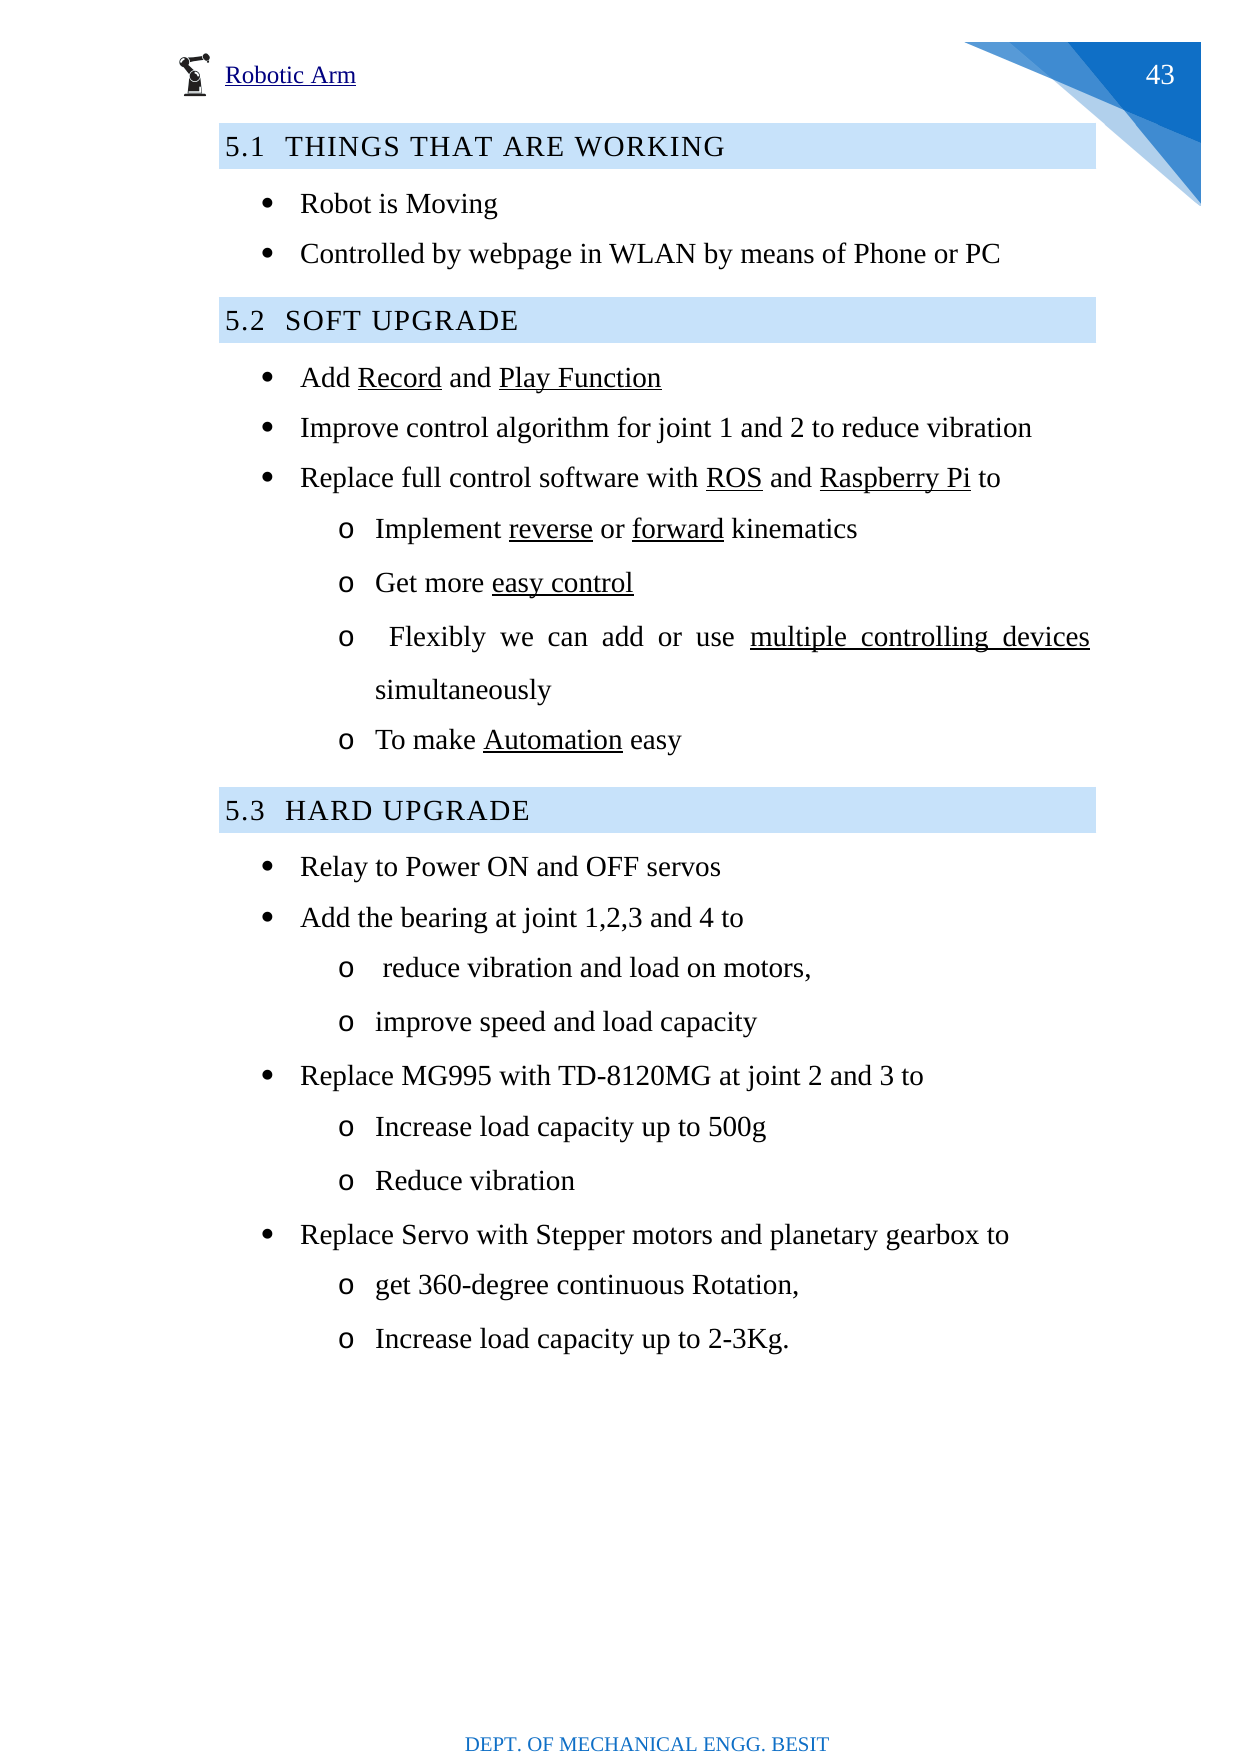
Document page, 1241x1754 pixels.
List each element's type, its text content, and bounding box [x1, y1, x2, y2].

subtitle hard upgrade [225, 793, 1090, 827]
text Add the bearing at joint 1,2,3 and 4 to [262, 900, 1090, 934]
picture [963, 42, 1201, 206]
list Implement reverse or forward kinematics [337, 511, 1090, 547]
text Add Record and Play Function [262, 360, 1090, 393]
list Flexibly we can add or use multiple controlling devices simultaneously [337, 619, 1090, 706]
list Reduce vibration [337, 1163, 1090, 1199]
list reduce vibration and load on motors, [337, 950, 1090, 986]
list Get more easy control [337, 565, 1090, 601]
subtitle Things that are working [225, 129, 1090, 163]
list To make Automation easy [337, 722, 1090, 758]
picture [172, 52, 213, 97]
subtitle soft upgrade [225, 303, 1090, 337]
list get 360-degree continuous Rotation, [337, 1267, 1090, 1303]
list improve speed and load capacity [337, 1004, 1090, 1041]
text Relay to Power ON and OFF servos [262, 849, 1090, 883]
text Improve control algorithm for joint 1 and 2 to reduce vibration [262, 410, 1090, 444]
list Increase load capacity up to 500g [337, 1109, 1090, 1145]
text Robot is Moving [262, 186, 1090, 219]
text Replace MG995 with TD-8120MG at joint 2 and 3 to [262, 1058, 1090, 1092]
text Replace Servo with Stepper motors and planetary gearbox to [262, 1217, 1090, 1251]
list Increase load capacity up to 2-3Kg. [337, 1322, 1090, 1358]
text Replace full control software with ROS and Raspberry Pi to [262, 461, 1090, 494]
text Controlled by webpage in WLAN by means of Phone or PC [262, 236, 1090, 270]
